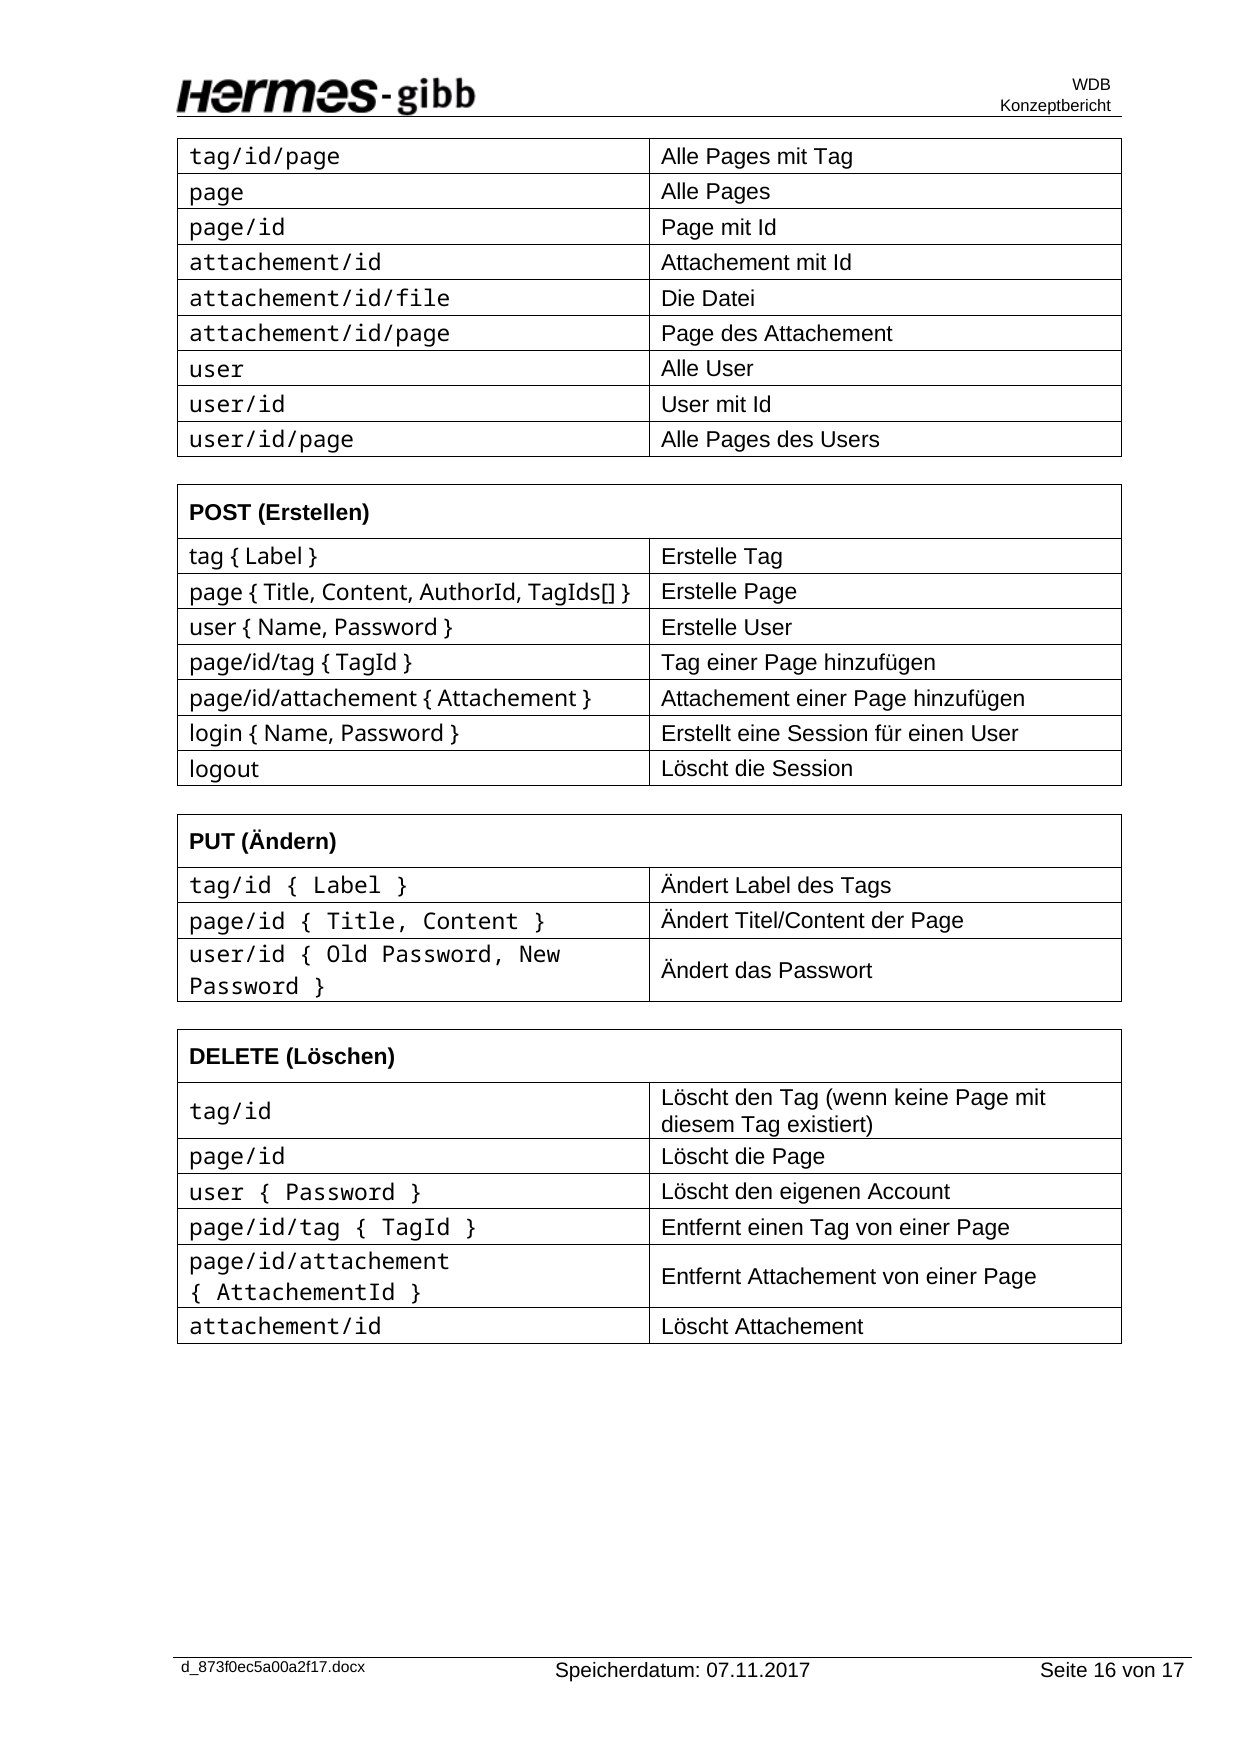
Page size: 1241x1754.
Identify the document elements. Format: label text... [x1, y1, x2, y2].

table_cell page/id/tag { TagId } [178, 645, 649, 679]
table_header PUT (Ändern) [178, 815, 1121, 867]
table_cell User mit Id [650, 386, 1121, 421]
table_cell tag { Label } [178, 539, 649, 573]
table_cell page/id [178, 1139, 649, 1173]
table_cell user/id/page [178, 422, 649, 456]
table_cell Page des Attachement [650, 316, 1121, 350]
table_cell page/id/attachement { AttachementId } [178, 1245, 649, 1307]
table_cell attachement/id/page [178, 316, 649, 350]
table_cell page/id/attachement { Attachement } [178, 680, 649, 714]
table_cell Ändert Label des Tags [650, 868, 1121, 902]
table_cell Löscht den Tag (wenn keine Page mit diesem Tag existiert) [650, 1083, 1121, 1137]
table_header DELETE (Löschen) [178, 1030, 1121, 1082]
table_cell tag/id { Label } [178, 868, 649, 902]
table_cell Entfernt einen Tag von einer Page [650, 1209, 1121, 1244]
table_header POST (Erstellen) [178, 485, 1121, 537]
table_cell Ändert das Passwort [650, 939, 1121, 1001]
table_cell Erstelle Page [650, 574, 1121, 608]
table_cell Attachement einer Page hinzufügen [650, 680, 1121, 714]
table_cell user/id [178, 386, 649, 421]
table_cell tag/id [178, 1083, 649, 1137]
table_cell attachement/id [178, 245, 649, 279]
table_cell attachement/id/file [178, 280, 649, 314]
table_cell page [178, 174, 649, 208]
table_cell Tag einer Page hinzufügen [650, 645, 1121, 679]
table_cell tag/id/page [178, 139, 649, 173]
table_cell Löscht die Page [650, 1139, 1121, 1173]
table_cell user { Name, Password } [178, 609, 649, 644]
table_cell user { Password } [178, 1174, 649, 1208]
table_cell Alle User [650, 351, 1121, 385]
table_cell user [178, 351, 649, 385]
table_cell Erstellt eine Session für einen User [650, 716, 1121, 750]
table_cell page { Title, Content, AuthorId, TagIds[] } [178, 574, 649, 608]
table_cell Erstelle Tag [650, 539, 1121, 573]
table_cell logout [178, 751, 649, 785]
table_cell Die Datei [650, 280, 1121, 314]
table_cell Ändert Titel/Content der Page [650, 903, 1121, 937]
table_cell Löscht die Session [650, 751, 1121, 785]
table_cell Alle Pages mit Tag [650, 139, 1121, 173]
table_cell user/id { Old Password, New Password } [178, 939, 649, 1001]
table_cell Löscht Attachement [650, 1308, 1121, 1343]
table_cell Erstelle User [650, 609, 1121, 644]
table_cell login { Name, Password } [178, 716, 649, 750]
table_cell Alle Pages [650, 174, 1121, 208]
table_cell Entfernt Attachement von einer Page [650, 1245, 1121, 1307]
table_cell Löscht den eigenen Account [650, 1174, 1121, 1208]
table_cell page/id { Title, Content } [178, 903, 649, 937]
table_cell Page mit Id [650, 209, 1121, 244]
table_cell page/id [178, 209, 649, 244]
table_cell Attachement mit Id [650, 245, 1121, 279]
table_cell page/id/tag { TagId } [178, 1209, 649, 1244]
table_cell attachement/id [178, 1308, 649, 1343]
table_cell Alle Pages des Users [650, 422, 1121, 456]
